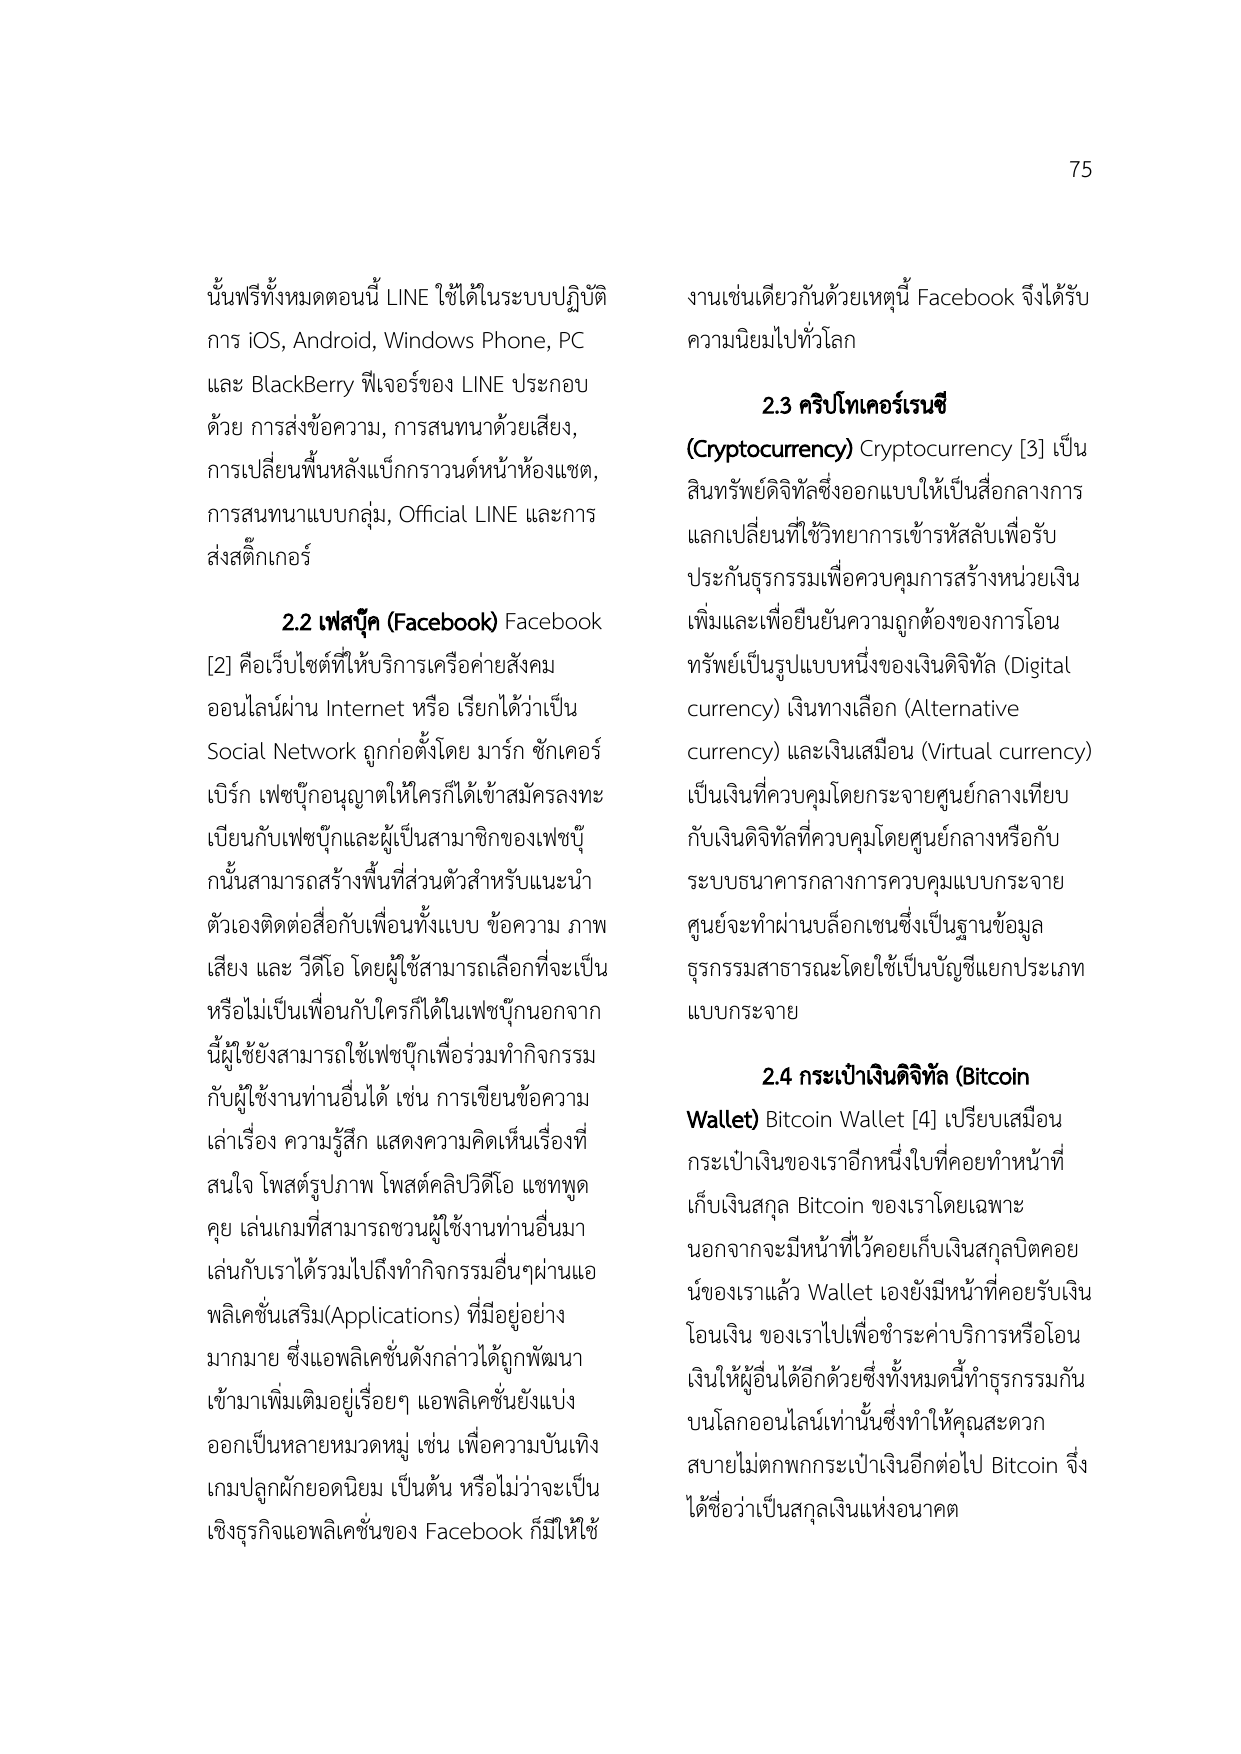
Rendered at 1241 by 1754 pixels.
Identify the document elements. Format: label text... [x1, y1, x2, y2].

text 2.2 เฟสบุ๊ค (Facebook) Facebook [2] คือเว็บไซต์ที่ให้บริการเครือค่ายสังคมออนไลน์ผ่าน Internet หรือ เรียกได้ว่าเป็น Social Network ถูกก่อตั้งโดย มาร์ก ซักเคอร์เบิร์ก เฟซบุ๊กอนุญาตให้ใครก็ได้เข้าสมัครลงทะเบียนกับเฟซบุ๊กและผู้เป็นสามาชิกของเฟชบุ๊กนั้นสามารถสร้างพื้นที่ส่วนตัวสำหรับแนะนำตัวเองติดต่อสื่อกับเพื่อนทั้งเเบบ ข้อความ ภาพ เสียง และ วีดีโอ โดยผู้ใช้สามารถเลือกที่จะเป็นหรือไม่เป็นเพื่อนกับใครก็ได้ในเฟชบุ๊กนอกจากนี้ผู้ใช้ยังสามารถใช้เฟชบุ๊กเพื่อร่วมทำกิจกรรมกับผู้ใช้งานท่านอื่นได้ เช่น การเขียนข้อความ เล่าเรื่อง ความรู้สึก แสดงความคิดเห็นเรื่องที่สนใจ โพสต์รูปภาพ โพสต์คลิปวิดีโอ แชทพูดคุย เล่นเกมที่สามารถชวนผู้ใช้งานท่านอื่นมาเล่นกับเราได้รวมไปถึงทำกิจกรรมอื่นๆผ่านแอพลิเคชั่นเสริม(Applications) ที่มีอยู่อย่างมากมาย ซึ่งแอพลิเคชั่นดังกล่าวได้ถูกพัฒนาเข้ามาเพิ่มเติมอยู่เรื่อยๆ แอพลิเคชั่นยังแบ่งออกเป็นหลายหมวดหมู่ เช่น เพื่อความบันเทิง เกมปลูกผักยอดนิยม เป็นต้น หรือไม่ว่าจะเป็นเชิงธุรกิจแอพลิเคชั่นของ Facebook ก็มีให้ใช้งานเช่นเดียวกันด้วยเหตุนี้ Facebook จึงได้รับความนิยมไปทั่วโลก [207, 600, 612, 1548]
text 2.3 คริปโทเคอร์เรนซี (Cryptocurrency) Cryptocurrency [3] เป็นสินทรัพย์ดิจิทัลซึ่งออกแบบให้เป็นสื่อกลางการแลกเปลี่ยนที่ใช้วิทยาการเข้ารหัสลับเพื่อรับประกันธุรกรรมเพื่อควบคุมการสร้างหน่วยเงินเพิ่มและเพื่อยืนยันความถูกต้องของการโอนทรัพย์เป็นรูปแบบหนึ่งของเงินดิจิทัล (Digital currency) เงินทางเลือก (Alternative currency) และเงินเสมือน (Virtual currency) เป็นเงินที่ควบคุมโดยกระจายศูนย์กลางเทียบกับเงินดิจิทัลที่ควบคุมโดยศูนย์กลางหรือกับระบบธนาคารกลางการควบคุมแบบกระจายศูนย์จะทำผ่านบล็อกเชนซึ่งเป็นฐานข้อมูลธุรกรรมสาธารณะโดยใช้เป็นบัญชีแยกประเภทแบบกระจาย [687, 384, 1092, 1028]
text 2.4 กระเป๋าเงินดิจิทัล (Bitcoin Wallet) Bitcoin Wallet [4] เปรียบเสมือนกระเป๋าเงินของเราอีกหนึ่งใบที่คอยทำหน้าที่เก็บเงินสกุล Bitcoin ของเราโดยเฉพาะนอกจากจะมีหน้าที่ไว้คอยเก็บเงินสกุลบิตคอยน์ของเราแล้ว Wallet เองยังมีหน้าที่คอยรับเงิน โอนเงิน ของเราไปเพื่อชำระค่าบริการหรือโอนเงินให้ผู้อื่นได้อีกด้วยซึ่งทั้งหมดนี้ทำธุรกรรมกันบนโลกออนไลน์เท่านั้นซึ่งทำให้คุณสะดวกสบายไม่ตกพกกระเป๋าเงินอีกต่อไป Bitcoin จึ่งได้ชื่อว่าเป็นสกุลเงินแห่งอนาคต [687, 1054, 1092, 1526]
